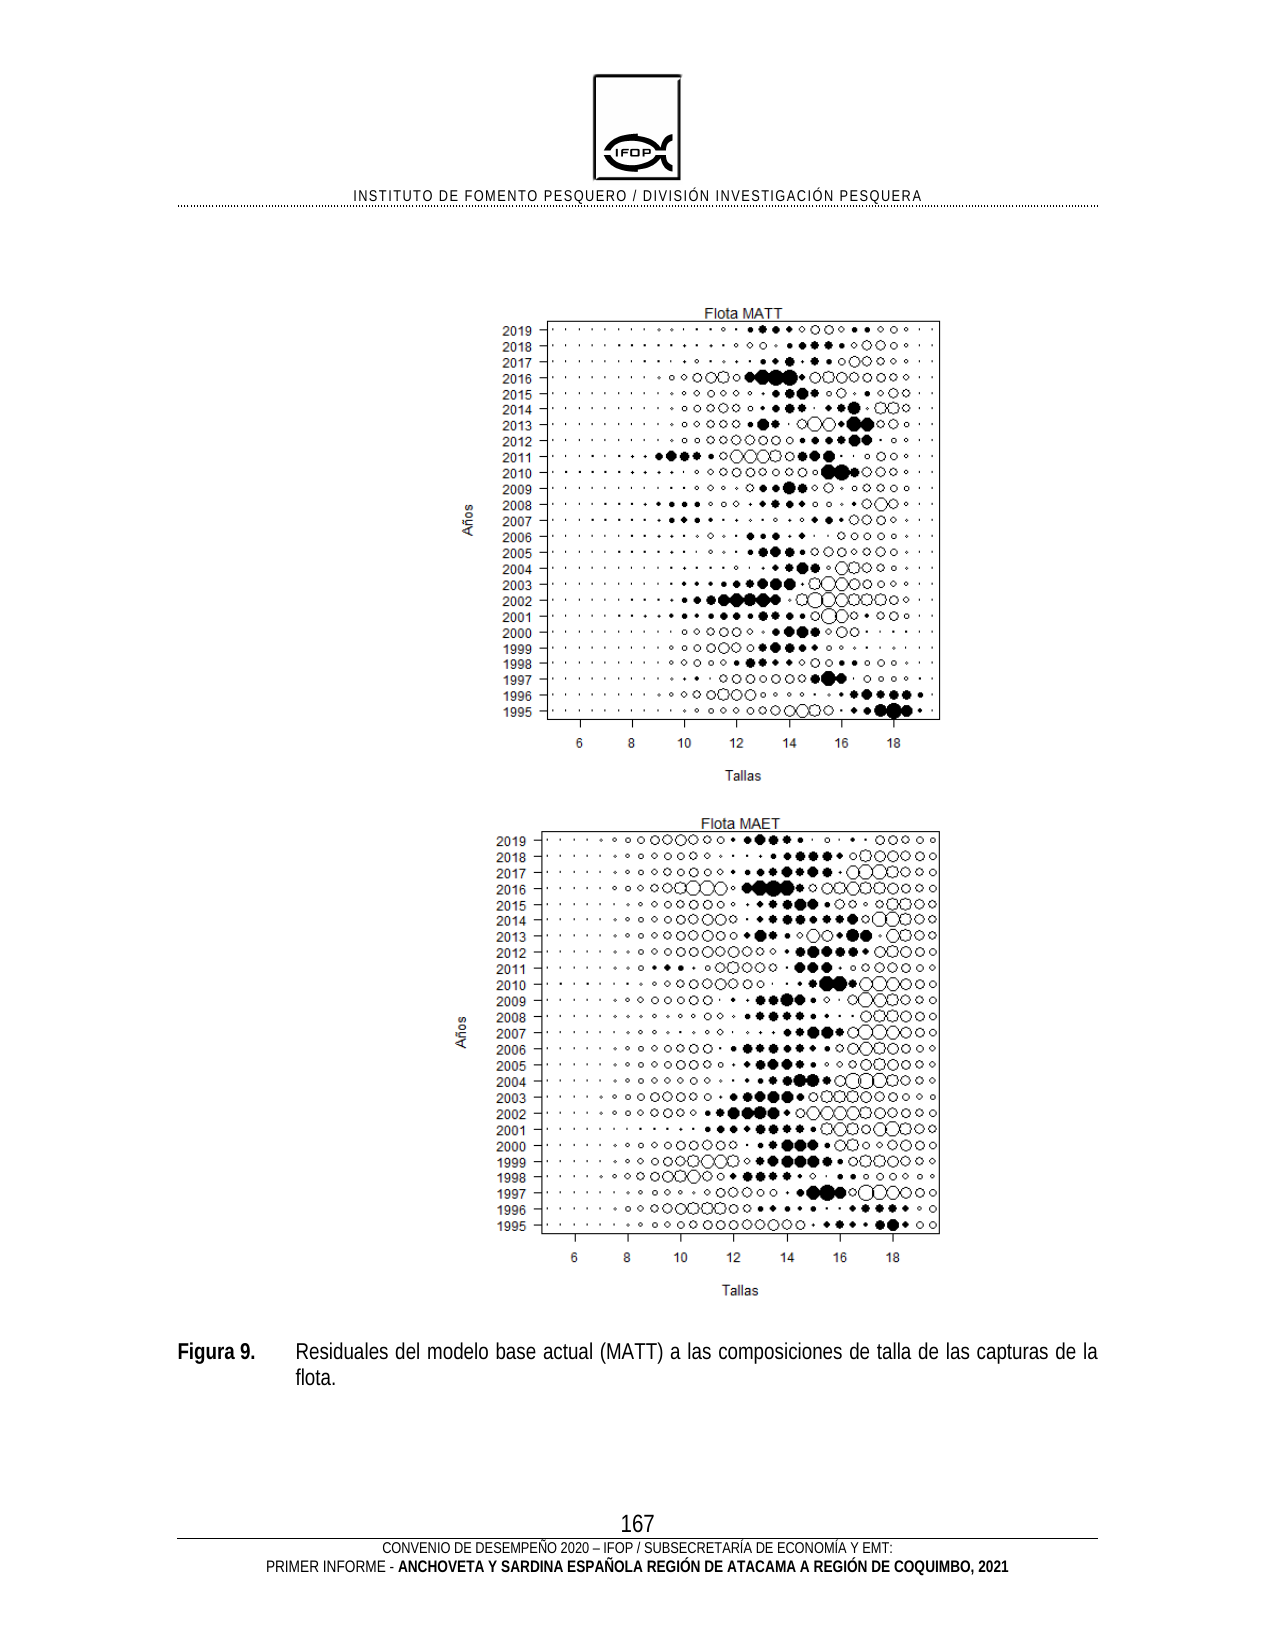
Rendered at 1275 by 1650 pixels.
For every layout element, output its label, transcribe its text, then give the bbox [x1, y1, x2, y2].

picture [438, 292, 955, 1317]
text Figura 9. Residuales del modelo base actual (MATT) a las composiciones de talla de las capturas de la flota. [177, 1338, 1098, 1391]
picture [592, 73, 683, 185]
